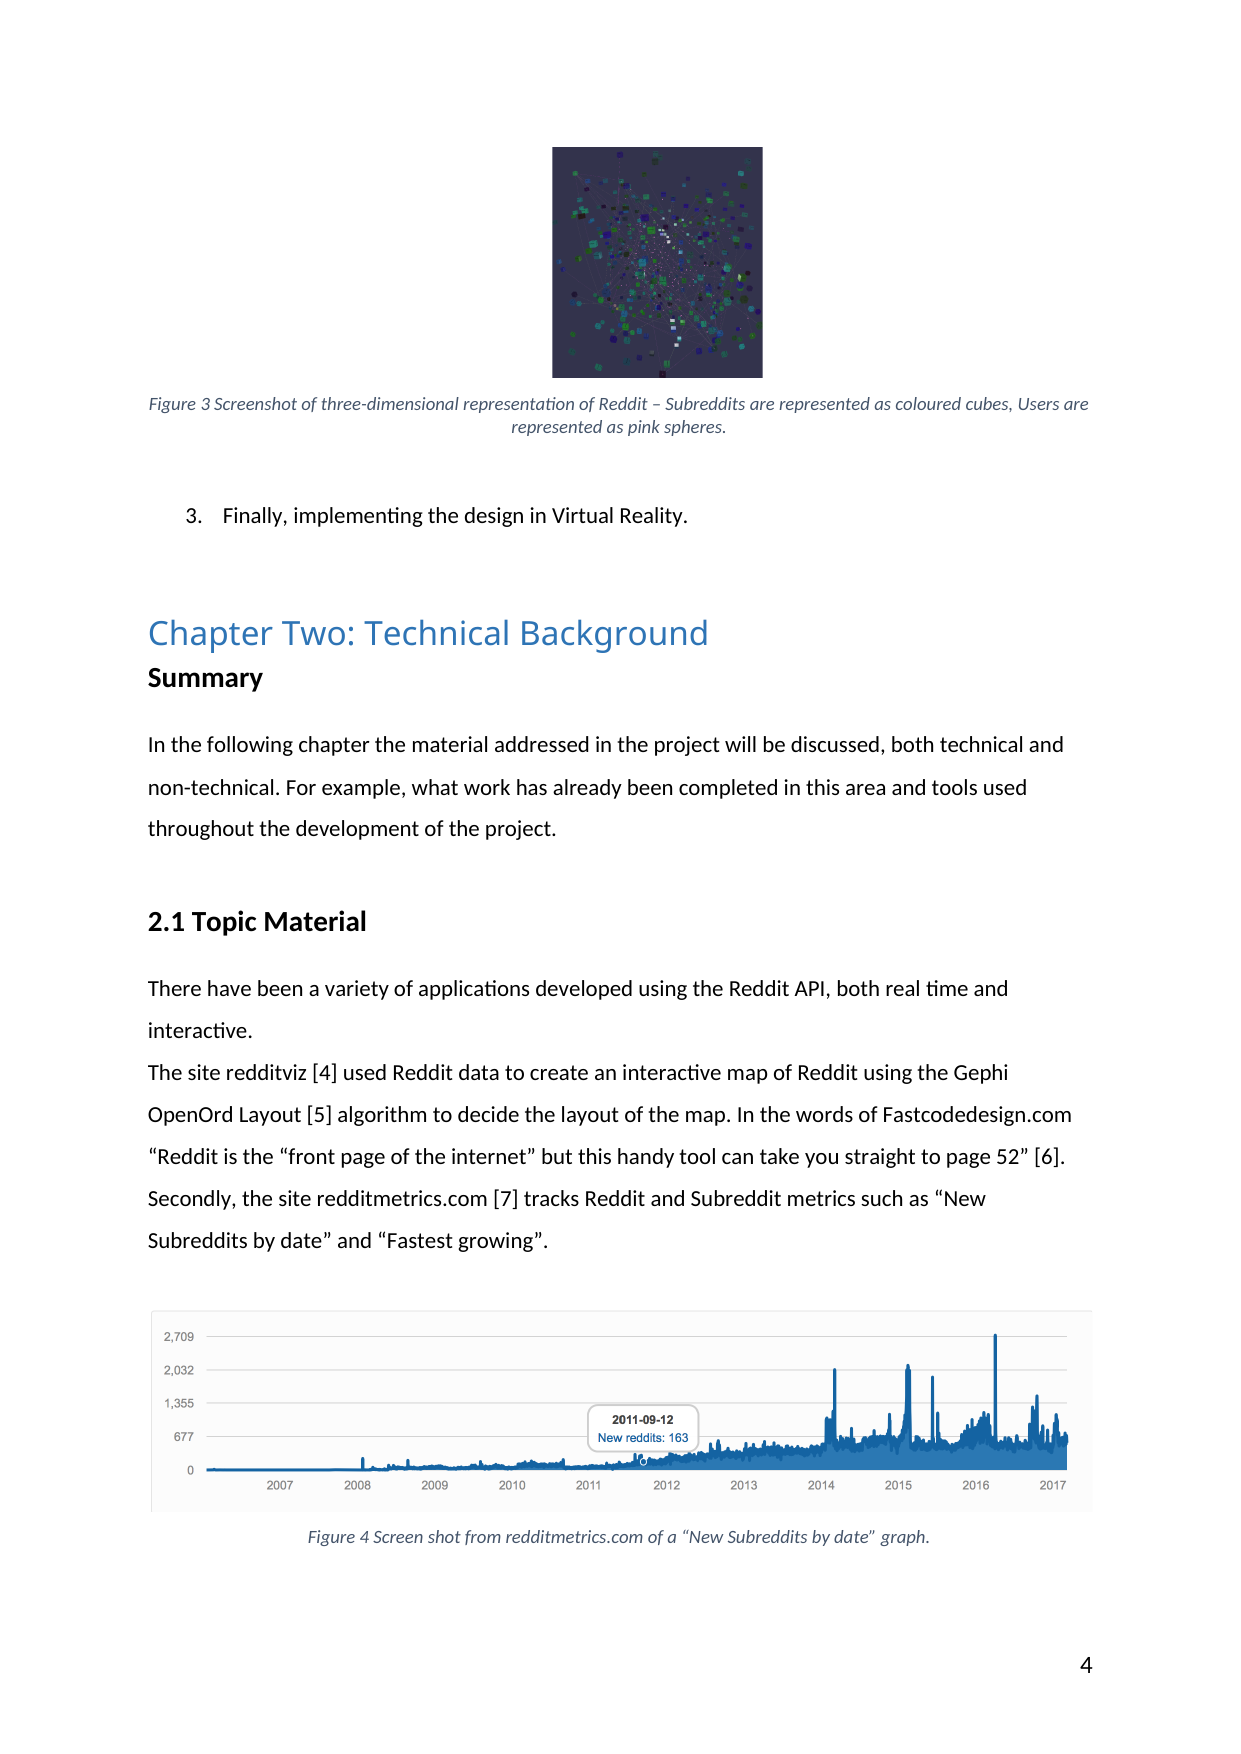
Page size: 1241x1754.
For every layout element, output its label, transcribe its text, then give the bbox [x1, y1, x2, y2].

subtitle Summary [148, 659, 1092, 695]
text Secondly, the site redditmetrics.com [7] tracks Reddit and Subreddit metrics such as “New Subreddits by date” and “Fastest growing”. [148, 1184, 1092, 1254]
subtitle 2.1 Topic Material [148, 903, 1092, 938]
text The site redditviz [4] used Reddit data to create an interactive map of Reddit using the Gephi OpenOrd Layout [5] algorithm to decide the layout of the map. In the words of Fastcodedesign.com “Reddit is the “front page of the internet” but this handy tool can take you straight to page 52” [6]. [148, 1058, 1092, 1170]
text There have been a variety of applications developed using the Reddit API, both real time and interactive. [148, 974, 1092, 1044]
text In the following chapter the material addressed in the project will be discussed, both technical and non-technical. For example, what work has already been completed in this area and tools used throughout the development of the project. [148, 731, 1092, 843]
subtitle Chapter Two: Technical Background [148, 610, 1092, 655]
picture [148, 1309, 1093, 1512]
list Finally, implementing the design in Virtual Reality. [185, 501, 1092, 529]
picture [552, 147, 763, 378]
